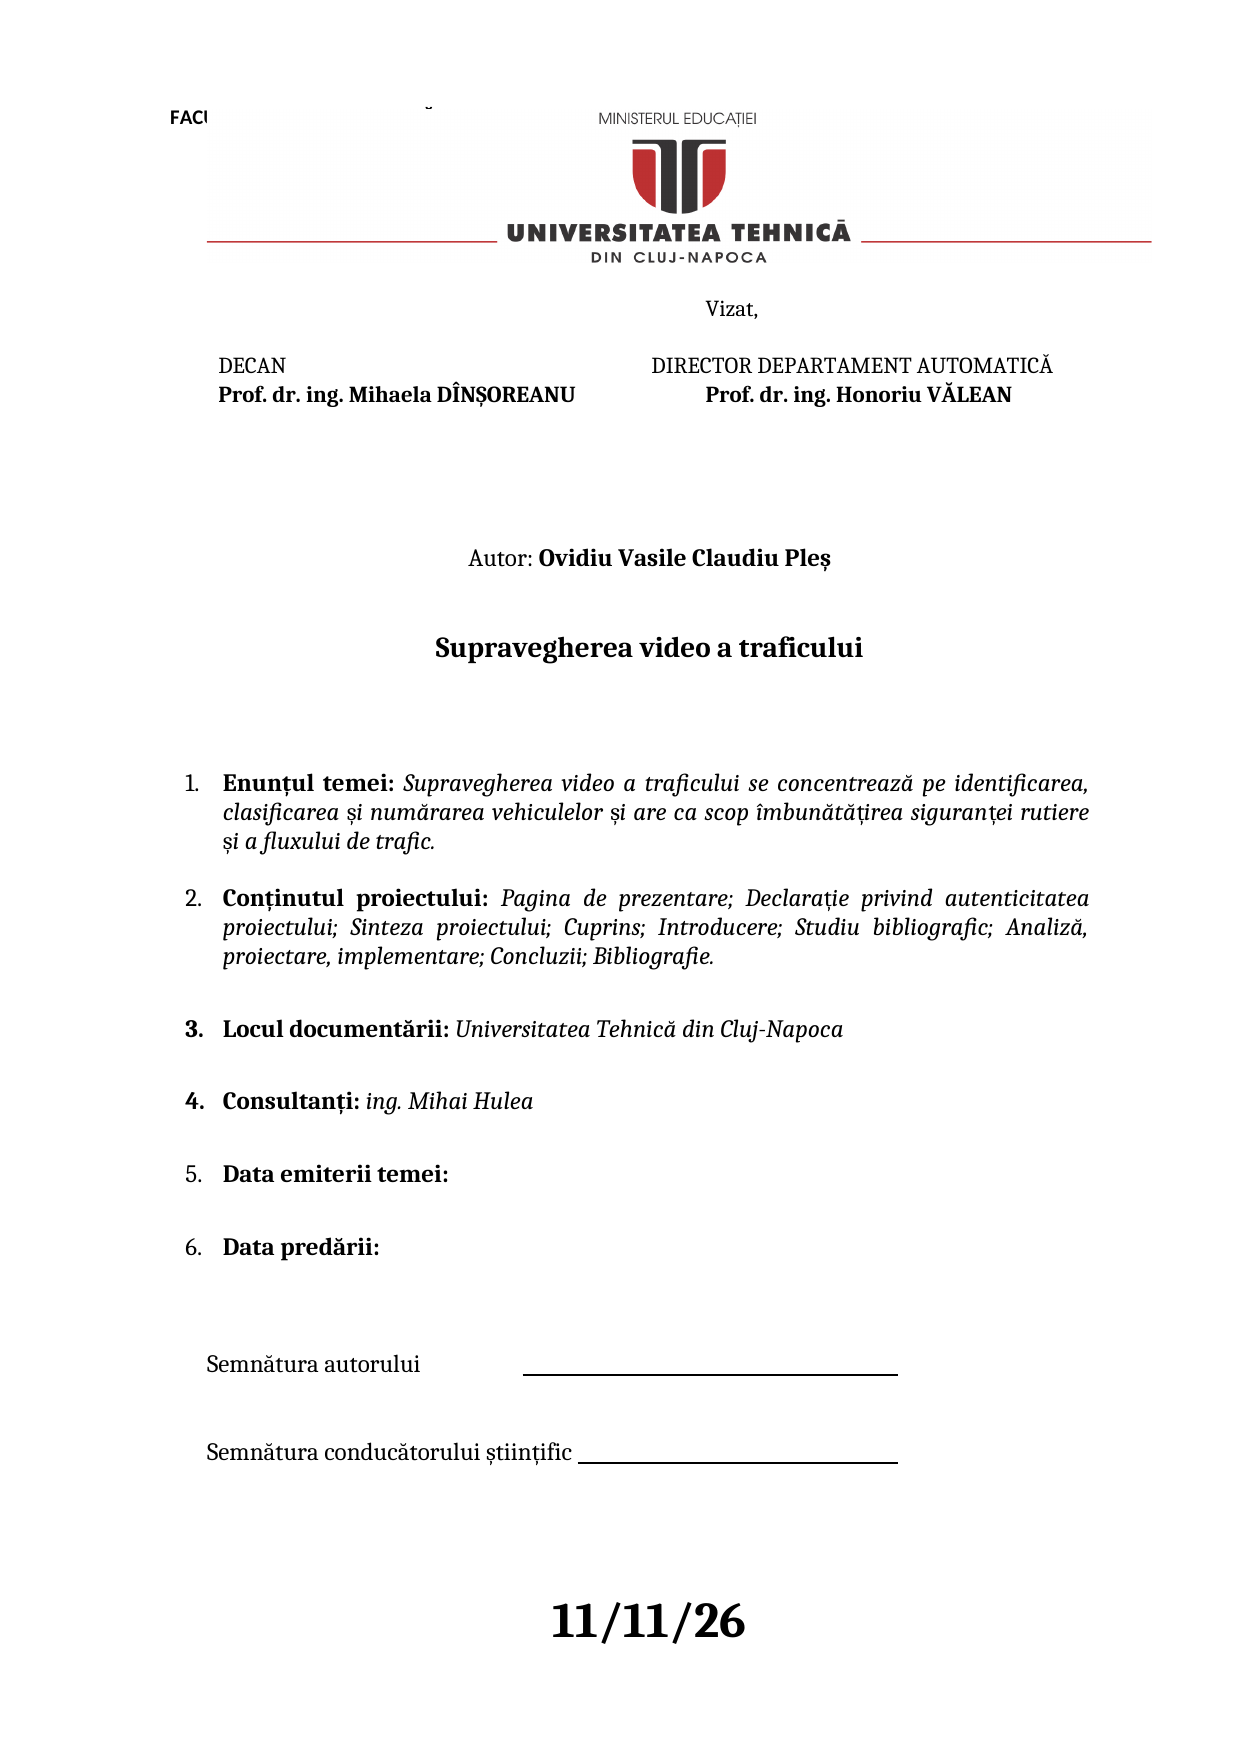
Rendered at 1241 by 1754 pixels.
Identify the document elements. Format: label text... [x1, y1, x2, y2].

table_header DECAN Prof. dr. ing. Mihaela DÎNȘOREANU [148, 295, 635, 411]
text Semnătura conducătorului științific [148, 1438, 1092, 1467]
list Consultanți: ing. Mihai Hulea [185, 1087, 1092, 1116]
text Autor: Ovidiu Vasile Claudiu Pleș [148, 543, 1092, 572]
text Semnătura autorului [148, 1350, 1092, 1378]
list Locul documentării: Universitatea Tehnică din Cluj-Napoca [185, 1014, 1092, 1043]
list Data predării: [185, 1233, 1092, 1262]
table_header Vizat, DIRECTOR DEPARTAMENT AUTOMATICĂ Prof. dr. ing. Honoriu VĂLEAN [635, 295, 1078, 411]
list Data emiterii temei: [185, 1160, 1092, 1189]
list Conținutul proiectului: Pagina de prezentare; Declarație privind autenticitatea proiectului; Sinteza proiectului; Cuprins; Introducere; Studiu bibliografic; Analiză, proiectare, implementare; Concluzii; Bibliografie. [185, 884, 1092, 970]
list Enunțul temei: Supravegherea video a traficului se concentrează pe identificarea, clasificarea și numărarea vehiculelor și are ca scop îmbunătățirea siguranței rutiere și a fluxului de trafic. [185, 769, 1092, 855]
text Supravegherea video a traficului [148, 632, 1092, 665]
picture [206, 109, 1152, 263]
